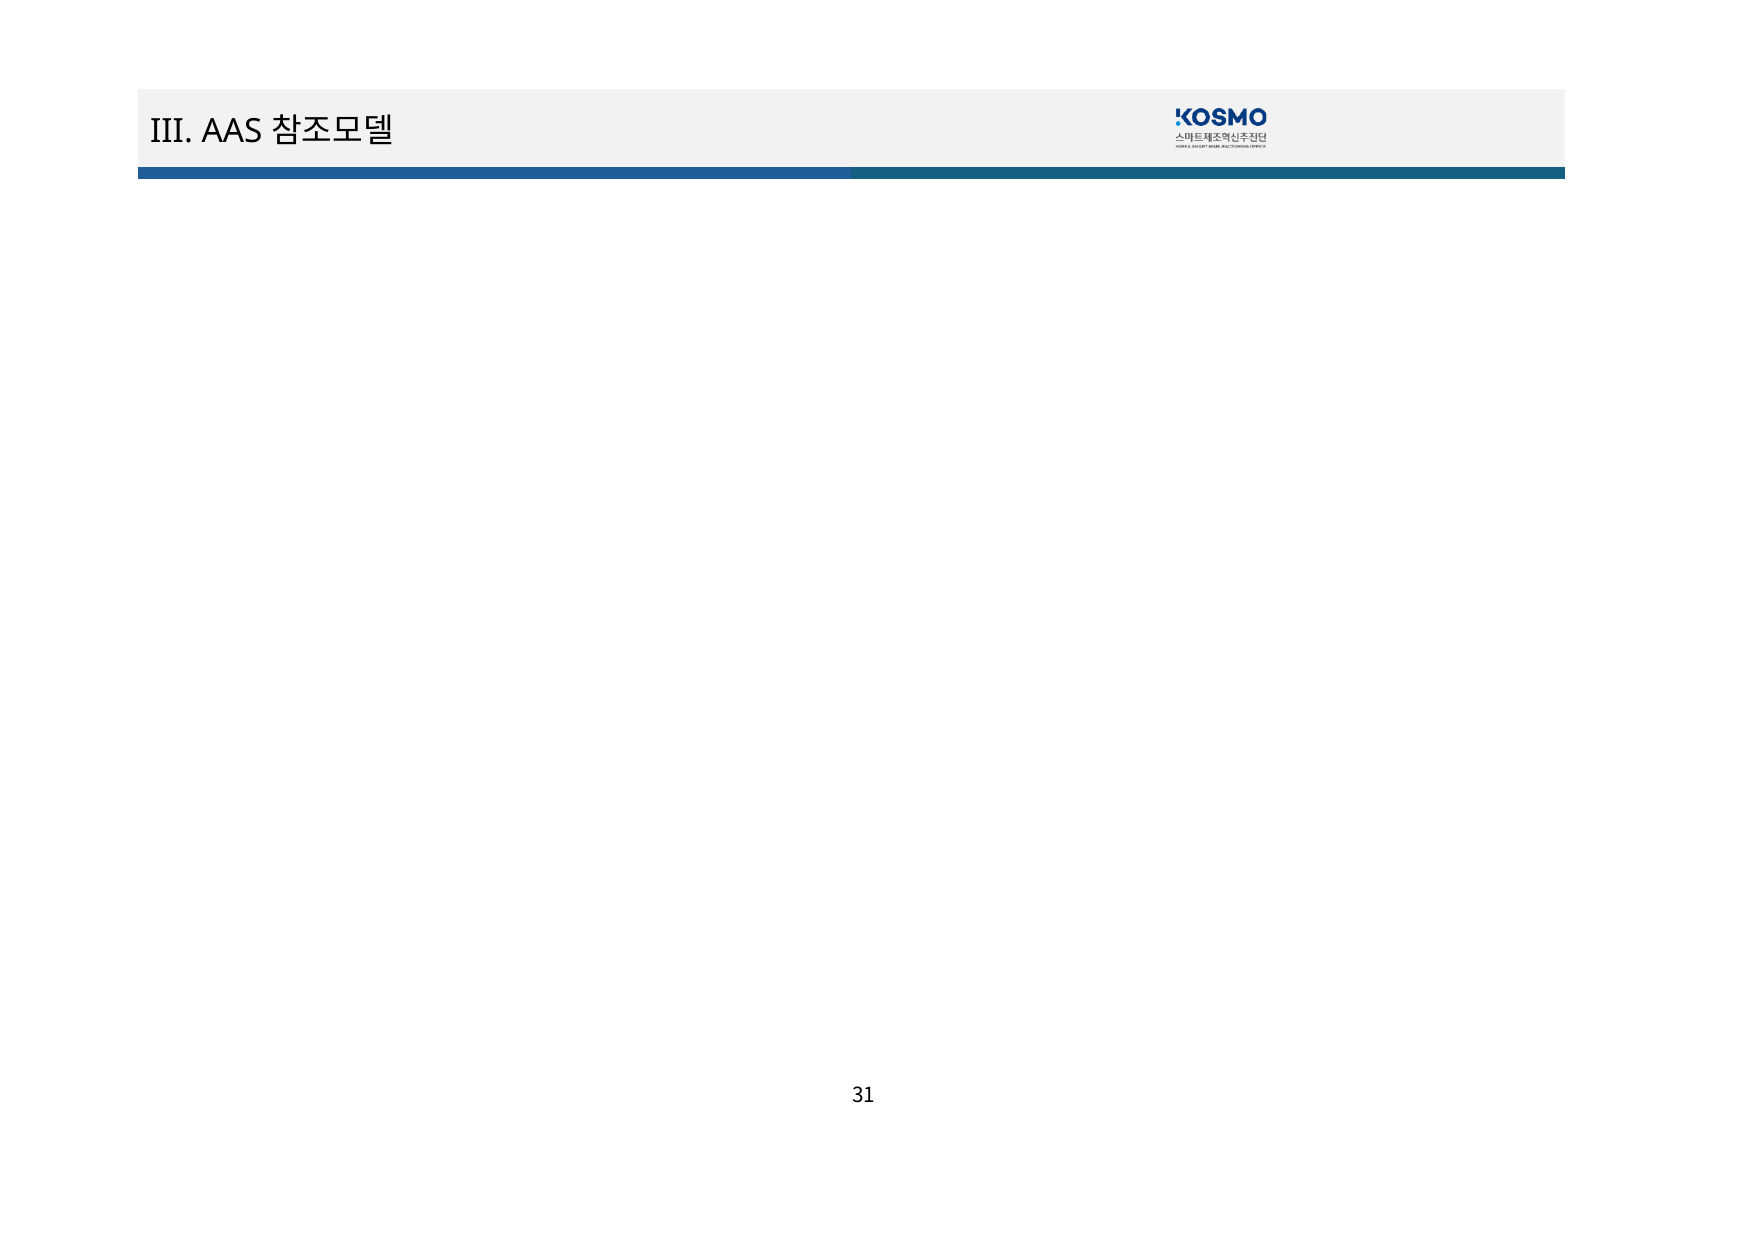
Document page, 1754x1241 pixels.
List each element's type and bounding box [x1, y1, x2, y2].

picture [1175, 108, 1267, 148]
